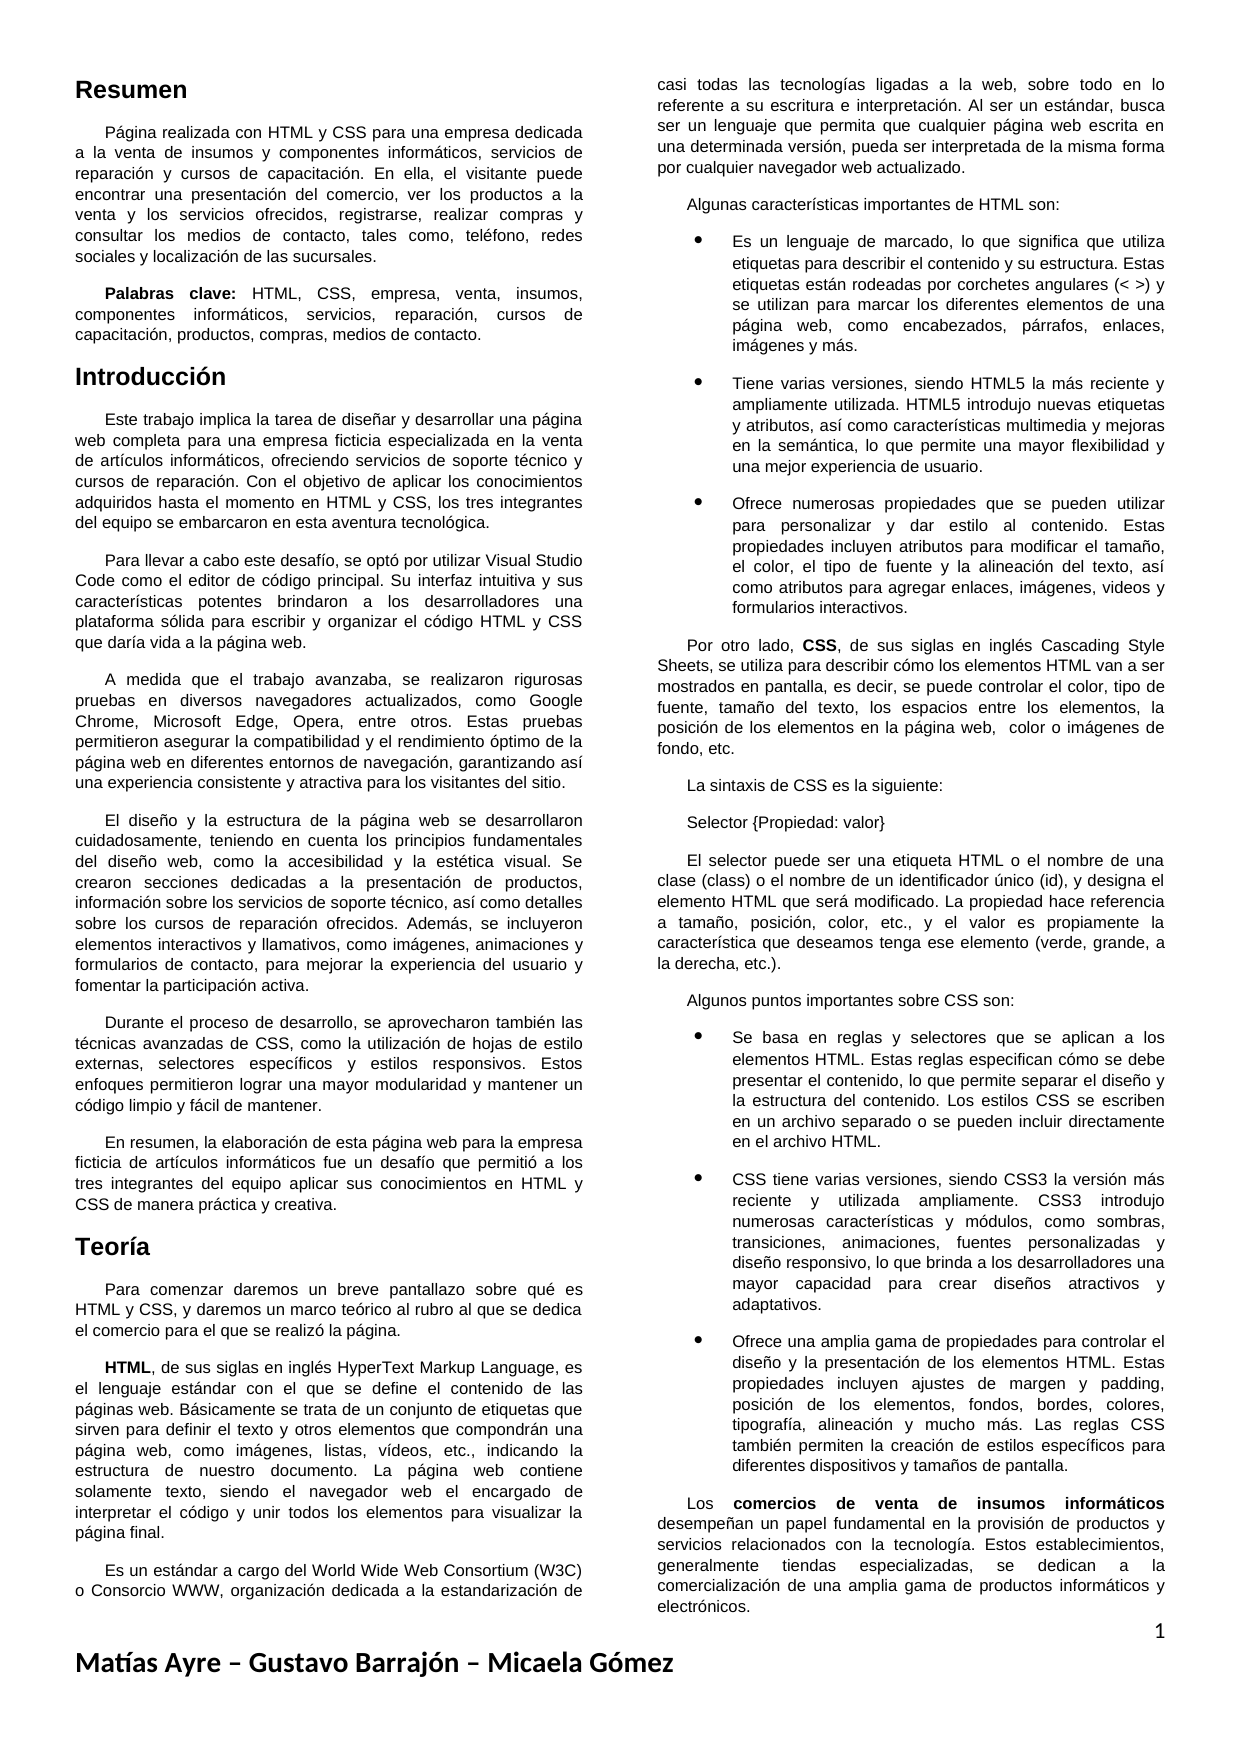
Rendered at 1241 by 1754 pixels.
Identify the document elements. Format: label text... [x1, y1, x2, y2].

text Por otro lado, CSS, de sus siglas en inglés Cascading Style Sheets, se utiliza para describir cómo los elementos HTML van a ser mostrados en pantalla, es decir, se puede controlar el color, tipo de fuente, tamaño del texto, los espacios entre los elementos, la posición de los elementos en la página web, color o imágenes de fondo, etc. [657, 636, 1165, 758]
text Este trabajo implica la tarea de diseñar y desarrollar una página web completa para una empresa ficticia especializada en la venta de artículos informáticos, ofreciendo servicios de soporte técnico y cursos de reparación. Con el objetivo de aplicar los conocimientos adquiridos hasta el momento en HTML y CSS, los tres integrantes del equipo se embarcaron en esta aventura tecnológica. [75, 410, 583, 532]
text Algunas características importantes de HTML son: [657, 195, 1165, 214]
text Resumen [75, 75, 583, 104]
list Tiene varias versiones, siendo HTML5 la más reciente y ampliamente utilizada. HTML5 introdujo nuevas etiquetas y atributos, así como características multimedia y mejoras en la semántica, lo que permite una mayor flexibilidad y una mejor experiencia de usuario. [694, 373, 1165, 476]
text Los comercios de venta de insumos informáticos desempeñan un papel fundamental en la provisión de productos y servicios relacionados con la tecnología. Estos establecimientos, generalmente tiendas especializadas, se dedican a la comercialización de una amplia gama de productos informáticos y electrónicos. [657, 1493, 1165, 1616]
list Se basa en reglas y selectores que se aplican a los elementos HTML. Estas reglas especifican cómo se debe presentar el contenido, lo que permite separar el diseño y la estructura del contenido. Los estilos CSS se escriben en un archivo separado o se pueden incluir directamente en el archivo HTML. [694, 1028, 1165, 1151]
list Ofrece numerosas propiedades que se pueden utilizar para personalizar y dar estilo al contenido. Estas propiedades incluyen atributos para modificar el tamaño, el color, el tipo de fuente y la alineación del texto, así como atributos para agregar enlaces, imágenes, videos y formularios interactivos. [694, 494, 1165, 617]
text HTML, de sus siglas en inglés HyperText Markup Language, es el lenguaje estándar con el que se define el contenido de las páginas web. Básicamente se trata de un conjunto de etiquetas que sirven para definir el texto y otros elementos que compondrán una página web, como imágenes, listas, vídeos, etc., indicando la estructura de nuestro documento. La página web contiene solamente texto, siendo el navegador web el encargado de interpretar el código y unir todos los elementos para visualizar la página final. [75, 1358, 583, 1542]
text El diseño y la estructura de la página web se desarrollaron cuidadosamente, teniendo en cuenta los principios fundamentales del diseño web, como la accesibilidad y la estética visual. Se crearon secciones dedicadas a la presentación de productos, información sobre los servicios de soporte técnico, así como detalles sobre los cursos de reparación ofrecidos. Además, se incluyeron elementos interactivos y llamativos, como imágenes, animaciones y formularios de contacto, para mejorar la experiencia del usuario y fomentar la participación activa. [75, 811, 583, 995]
text Selector {Propiedad: valor} [657, 813, 1165, 832]
text Introducción [75, 362, 583, 391]
text Algunos puntos importantes sobre CSS son: [657, 991, 1165, 1010]
text Es un estándar a cargo del World Wide Web Consortium (W3C) o Consorcio WWW, organización dedicada a la estandarización de casi todas las tecnologías ligadas a la web, sobre todo en lo referente a su escritura e interpretación. Al ser un estándar, busca ser un lenguaje que permita que cualquier página web escrita en una determinada versión, pueda ser interpretada de la misma forma por cualquier navegador web actualizado. [657, 75, 1165, 177]
text Para llevar a cabo este desafío, se optó por utilizar Visual Studio Code como el editor de código principal. Su interfaz intuitiva y sus características potentes brindaron a los desarrolladores una plataforma sólida para escribir y organizar el código HTML y CSS que daría vida a la página web. [75, 550, 583, 652]
text Teoría [75, 1232, 583, 1261]
text El selector puede ser una etiqueta HTML o el nombre de una clase (class) o el nombre de un identificador único (id), y designa el elemento HTML que será modificado. La propiedad hace referencia a tamaño, posición, color, etc., y el valor es propiamente la característica que deseamos tenga ese elemento (verde, grande, a la derecha, etc.). [657, 851, 1165, 973]
text Página realizada con HTML y CSS para una empresa dedicada a la venta de insumos y componentes informáticos, servicios de reparación y cursos de capacitación. En ella, el visitante puede encontrar una presentación del comercio, ver los productos a la venta y los servicios ofrecidos, registrarse, realizar compras y consultar los medios de contacto, tales como, teléfono, redes sociales y localización de las sucursales. [75, 123, 583, 266]
list Es un lenguaje de marcado, lo que significa que utiliza etiquetas para describir el contenido y su estructura. Estas etiquetas están rodeadas por corchetes angulares (< >) y se utilizan para marcar los diferentes elementos de una página web, como encabezados, párrafos, enlaces, imágenes y más. [694, 232, 1165, 355]
text En resumen, la elaboración de esta página web para la empresa ficticia de artículos informáticos fue un desafío que permitió a los tres integrantes del equipo aplicar sus conocimientos en HTML y CSS de manera práctica y creativa. [75, 1133, 583, 1214]
text La sintaxis de CSS es la siguiente: [657, 776, 1165, 795]
text A medida que el trabajo avanzaba, se realizaron rigurosas pruebas en diversos navegadores actualizados, como Google Chrome, Microsoft Edge, Opera, entre otros. Estas pruebas permitieron asegurar la compatibilidad y el rendimiento óptimo de la página web en diferentes entornos de navegación, garantizando así una experiencia consistente y atractiva para los visitantes del sitio. [75, 670, 583, 792]
text Para comenzar daremos un breve pantallazo sobre qué es HTML y CSS, y daremos un marco teórico al rubro al que se dedica el comercio para el que se realizó la página. [75, 1279, 583, 1340]
list CSS tiene varias versiones, siendo CSS3 la versión más reciente y utilizada ampliamente. CSS3 introdujo numerosas características y módulos, como sombras, transiciones, animaciones, fuentes personalizadas y diseño responsivo, lo que brinda a los desarrolladores una mayor capacidad para crear diseños atractivos y adaptativos. [694, 1169, 1165, 1313]
list Ofrece una amplia gama de propiedades para controlar el diseño y la presentación de los elementos HTML. Estas propiedades incluyen ajustes de margen y padding, posición de los elementos, fondos, bordes, colores, tipografía, alineación y mucho más. Las reglas CSS también permiten la creación de estilos específicos para diferentes dispositivos y tamaños de pantalla. [694, 1332, 1165, 1475]
text Durante el proceso de desarrollo, se aprovecharon también las técnicas avanzadas de CSS, como la utilización de hojas de estilo externas, selectores específicos y estilos responsivos. Estos enfoques permitieron lograr una mayor modularidad y mantener un código limpio y fácil de mantener. [75, 1013, 583, 1114]
text Palabras clave: HTML, CSS, empresa, venta, insumos, componentes informáticos, servicios, reparación, cursos de capacitación, productos, compras, medios de contacto. [75, 284, 583, 344]
